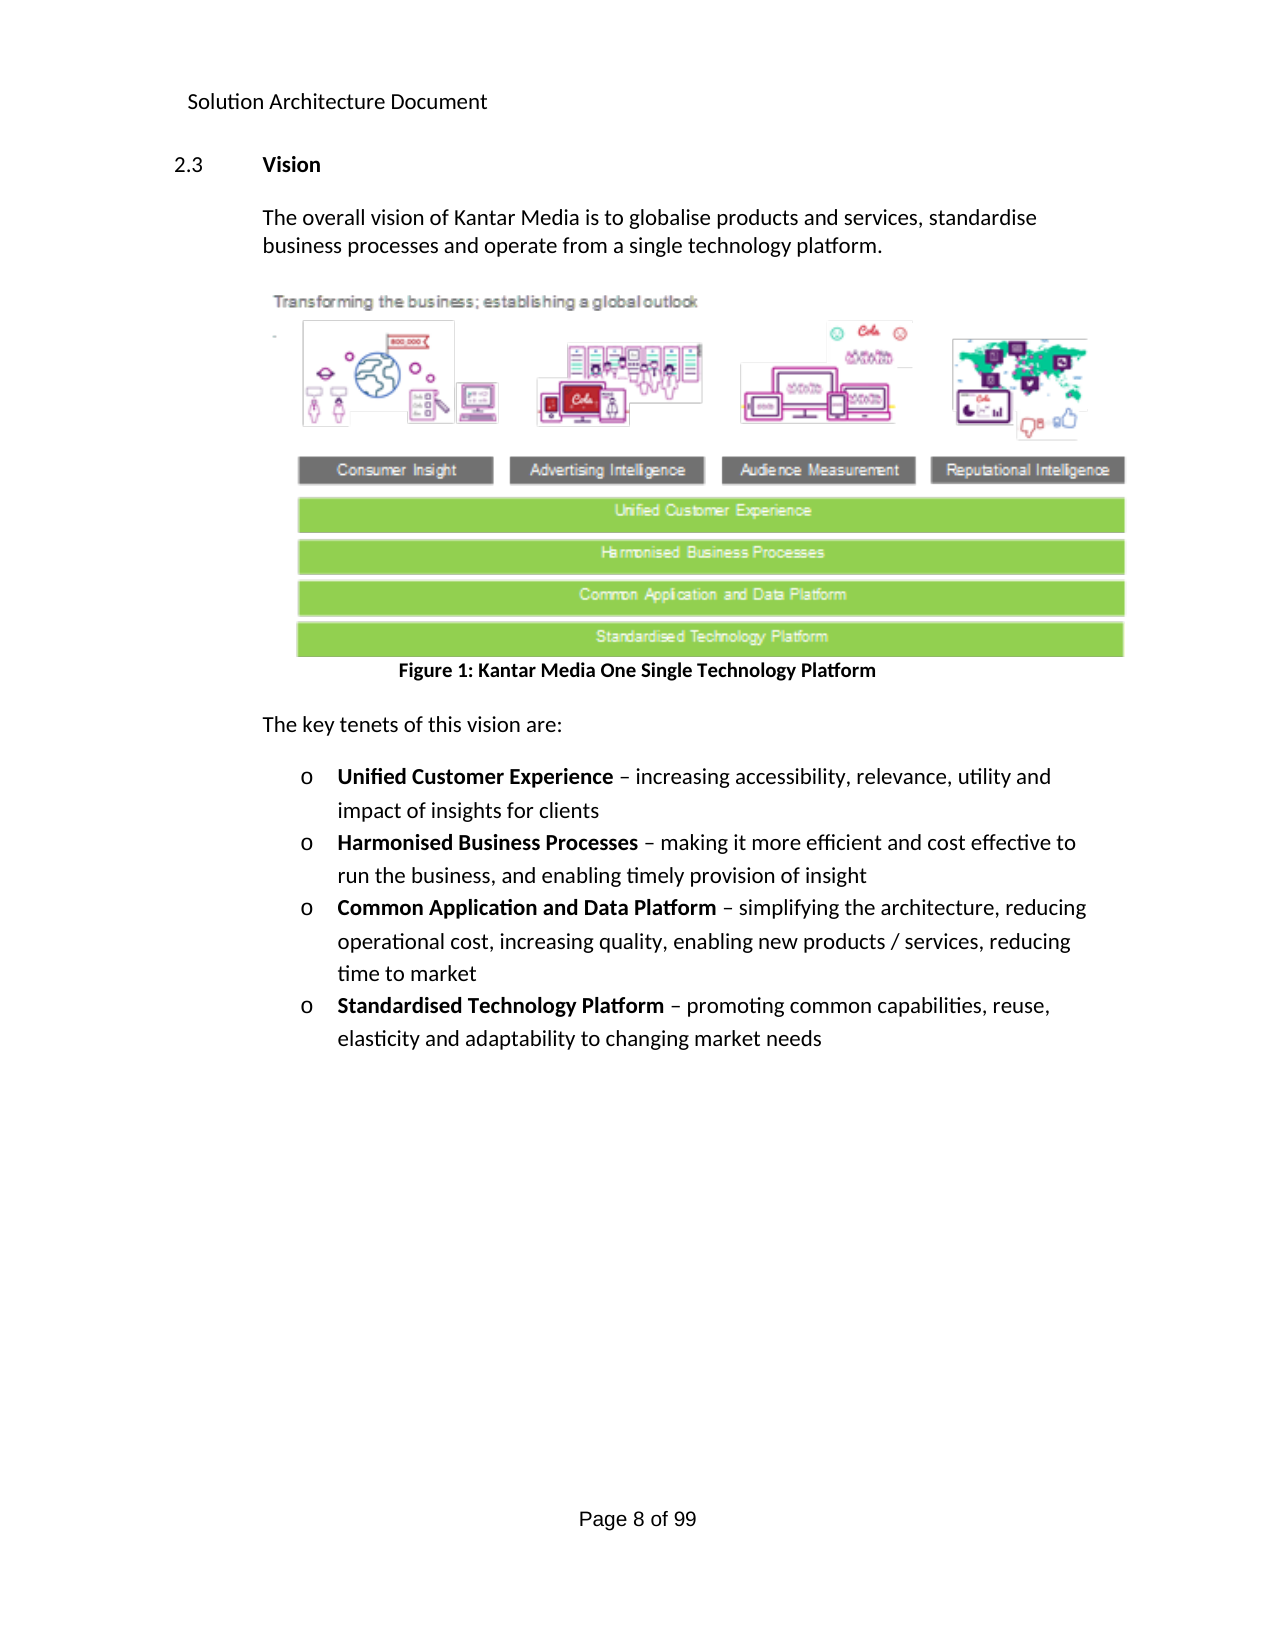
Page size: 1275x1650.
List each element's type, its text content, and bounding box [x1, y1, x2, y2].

list Standardised Technology Platform – promoting common capabilities, reuse, elasticity and adaptability to changing market needs [300, 991, 1087, 1052]
subtitle Vision [174, 150, 1087, 178]
text The key tenets of this vision are: [262, 710, 1087, 738]
list Harmonised Business Processes – making it more efficient and cost effective to run the business, and enabling timely provision of insight [300, 828, 1087, 889]
text Figure 1: Kantar Media One Single Technology Platform [187, 657, 1087, 682]
list Common Application and Data Platform – simplifying the architecture, reducing operational cost, increasing quality, enabling new products / services, reducing time to market [300, 893, 1087, 987]
text The overall vision of Kantar Media is to globalise products and services, standardise business processes and operate from a single technology platform. [262, 203, 1087, 259]
list Unified Customer Experience – increasing accessibility, relevance, utility and impact of insights for clients [300, 762, 1087, 824]
